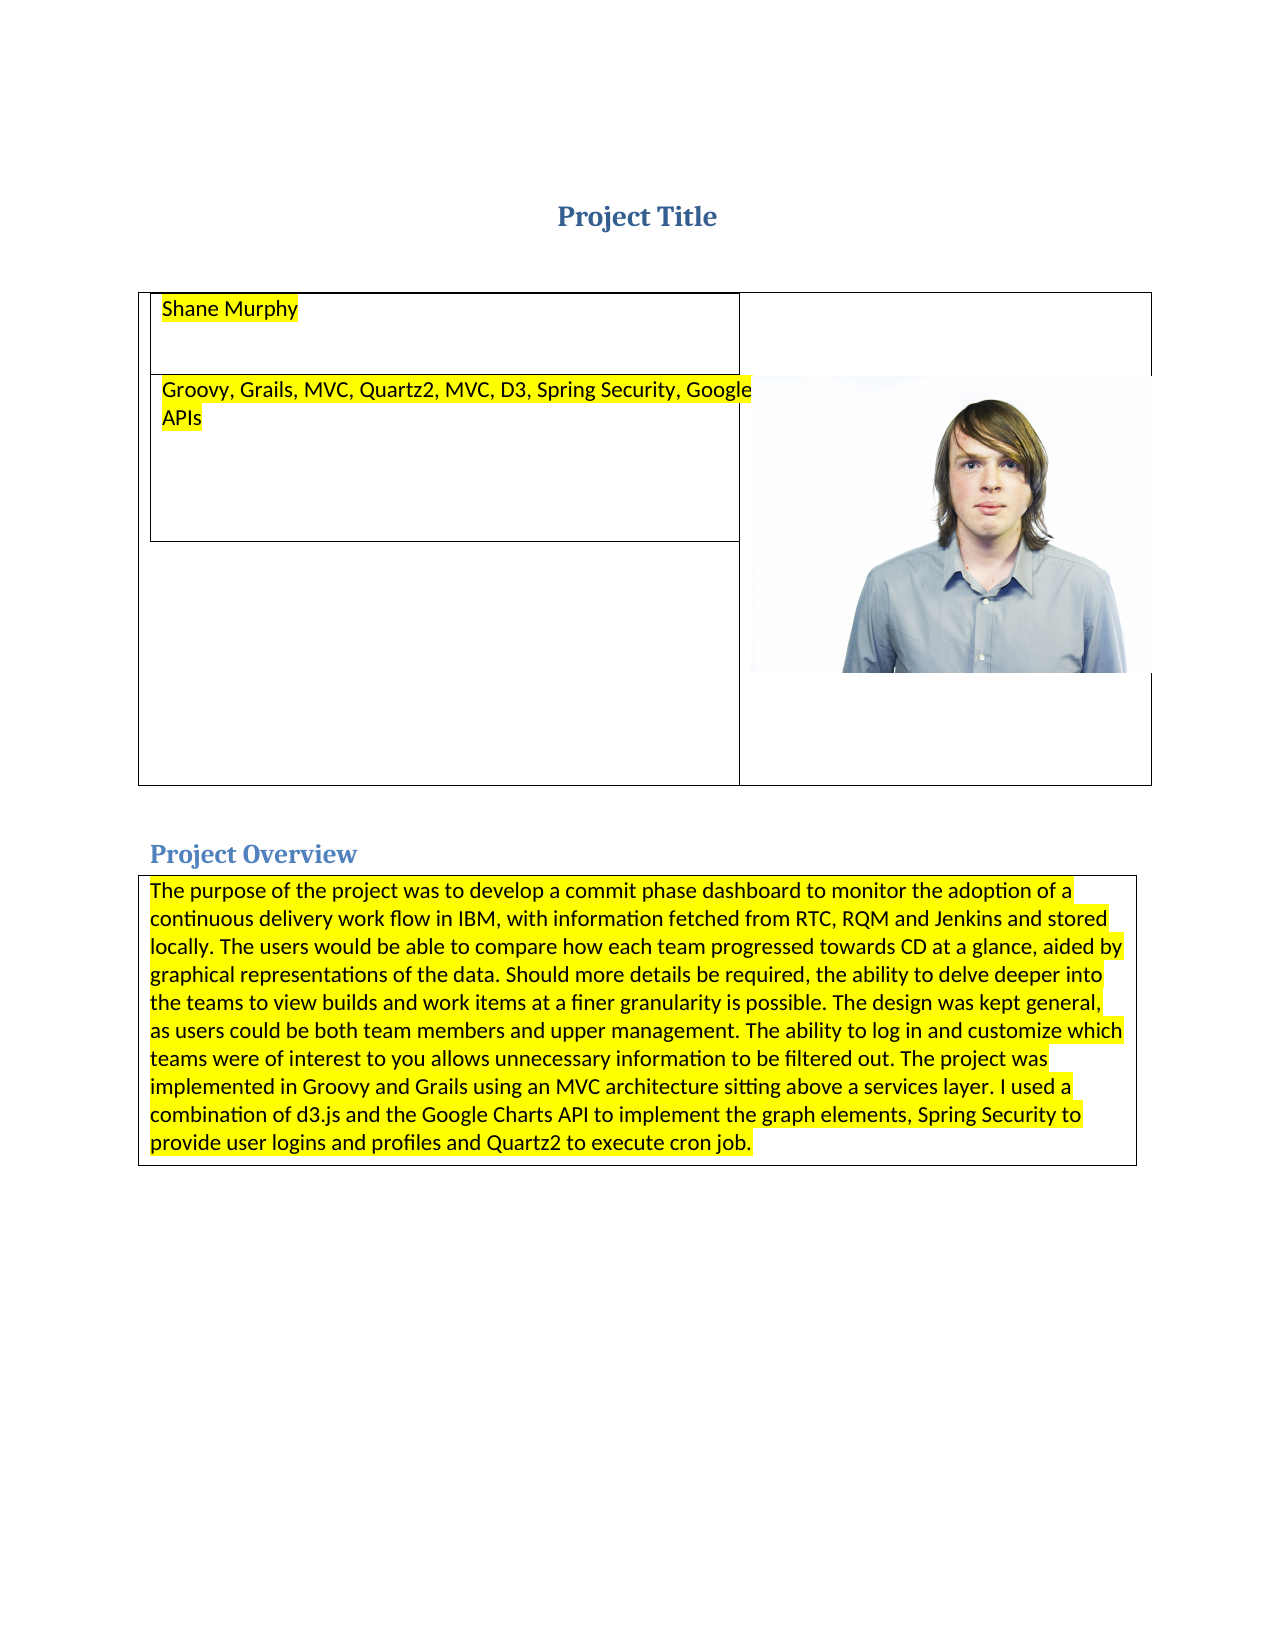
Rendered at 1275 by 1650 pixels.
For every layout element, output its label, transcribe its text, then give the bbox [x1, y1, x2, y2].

table_header [139, 293, 739, 785]
table_header The purpose of the project was to develop a commit phase dashboard to monitor the adoption of a continuous delivery work flow in IBM, with information fetched from RTC, RQM and Jenkins and stored locally. The users would be able to compare how each team progressed towards CD at a glance, aided by graphical representations of the data. Should more details be required, the ability to delve deeper into the teams to view builds and work items at a finer granularity is possible. The design was kept general, as users could be both team members and upper management. The ability to log in and customize which teams were of interest to you allows unnecessary information to be filtered out. The project was implemented in Groovy and Grails using an MVC architecture sitting above a services layer. I used a combination of d3.js and the Google Charts API to implement the graph elements, Spring Security to provide user logins and profiles and Quartz2 to execute cron job. [139, 876, 1136, 1165]
subtitle Project Title [150, 200, 1125, 233]
table_header [740, 403, 1151, 785]
subtitle Project Overview [150, 839, 1125, 870]
table_header [740, 293, 1151, 376]
picture [751, 376, 1152, 673]
